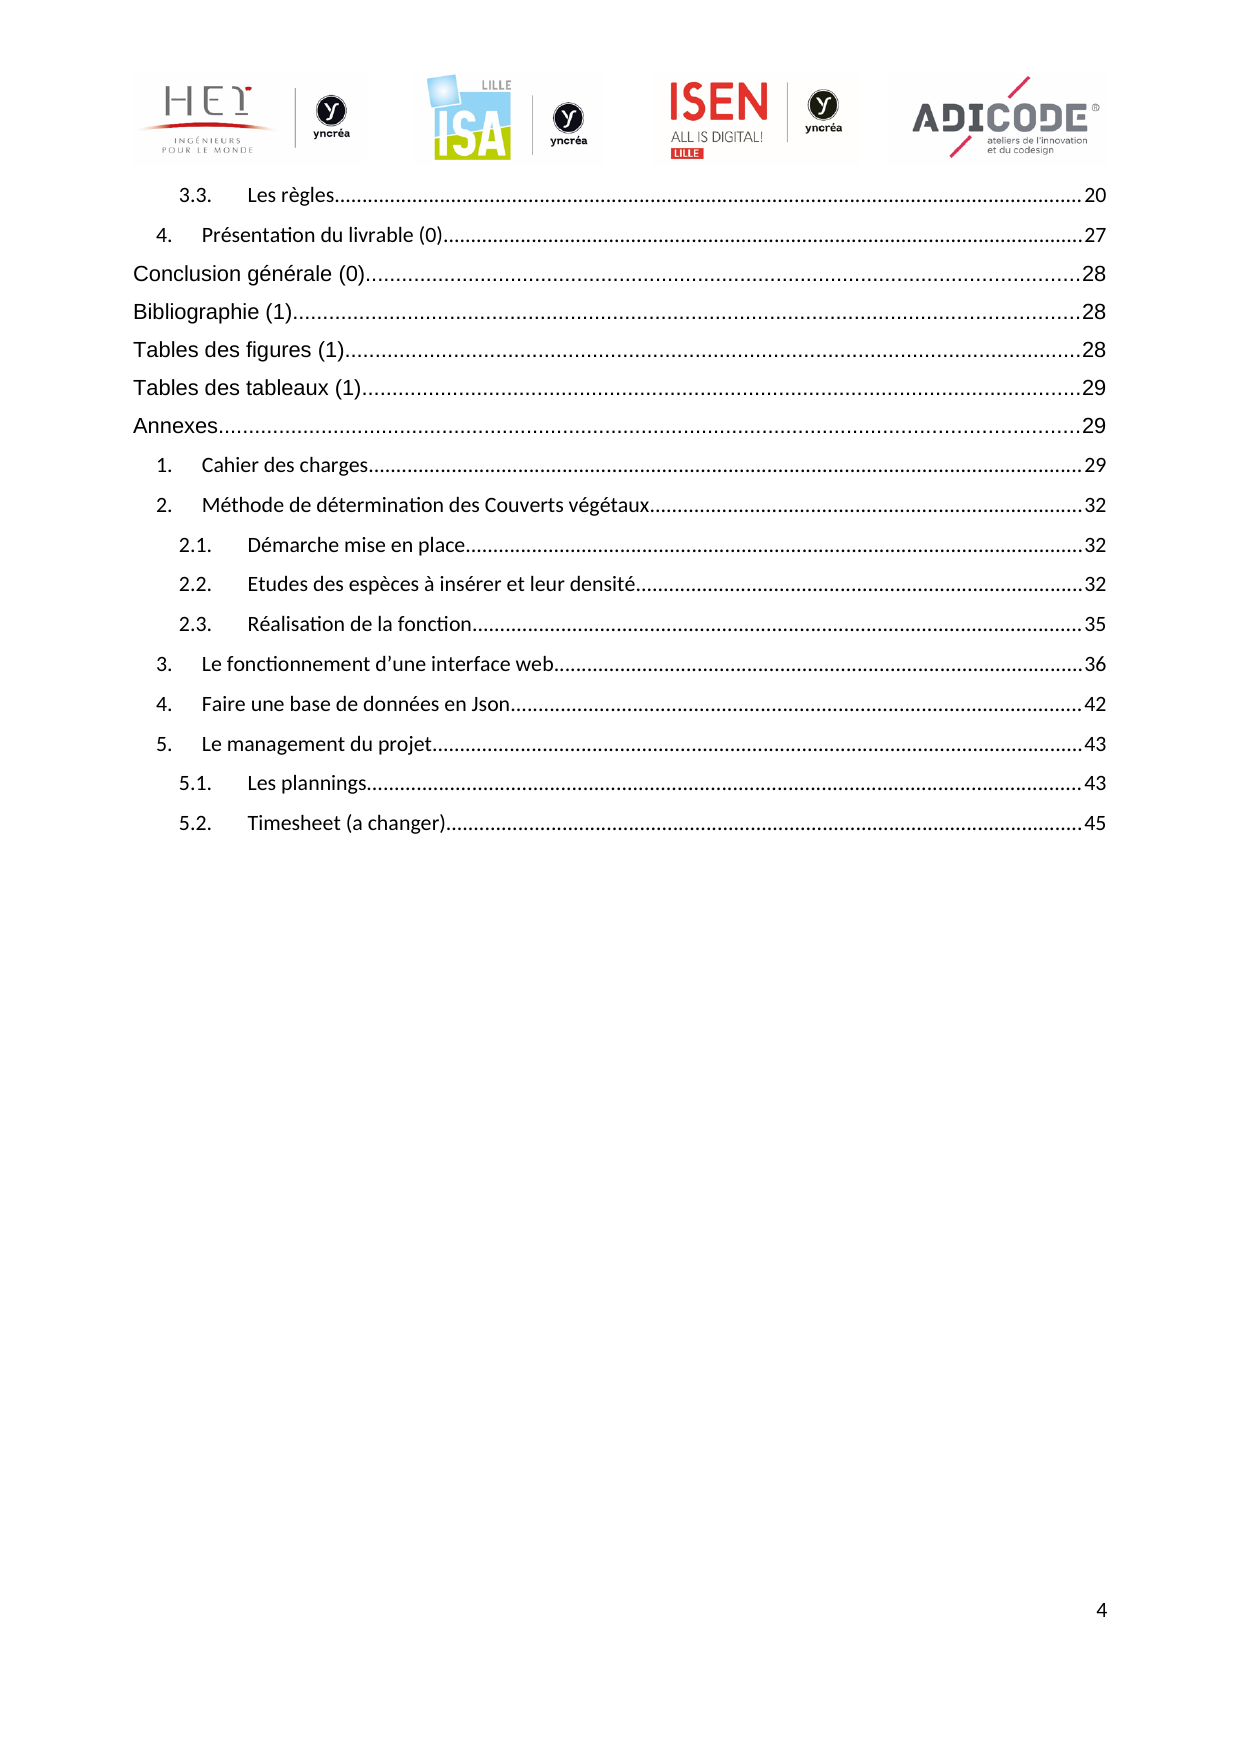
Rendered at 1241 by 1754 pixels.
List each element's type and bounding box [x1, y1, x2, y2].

picture [132, 73, 1108, 166]
